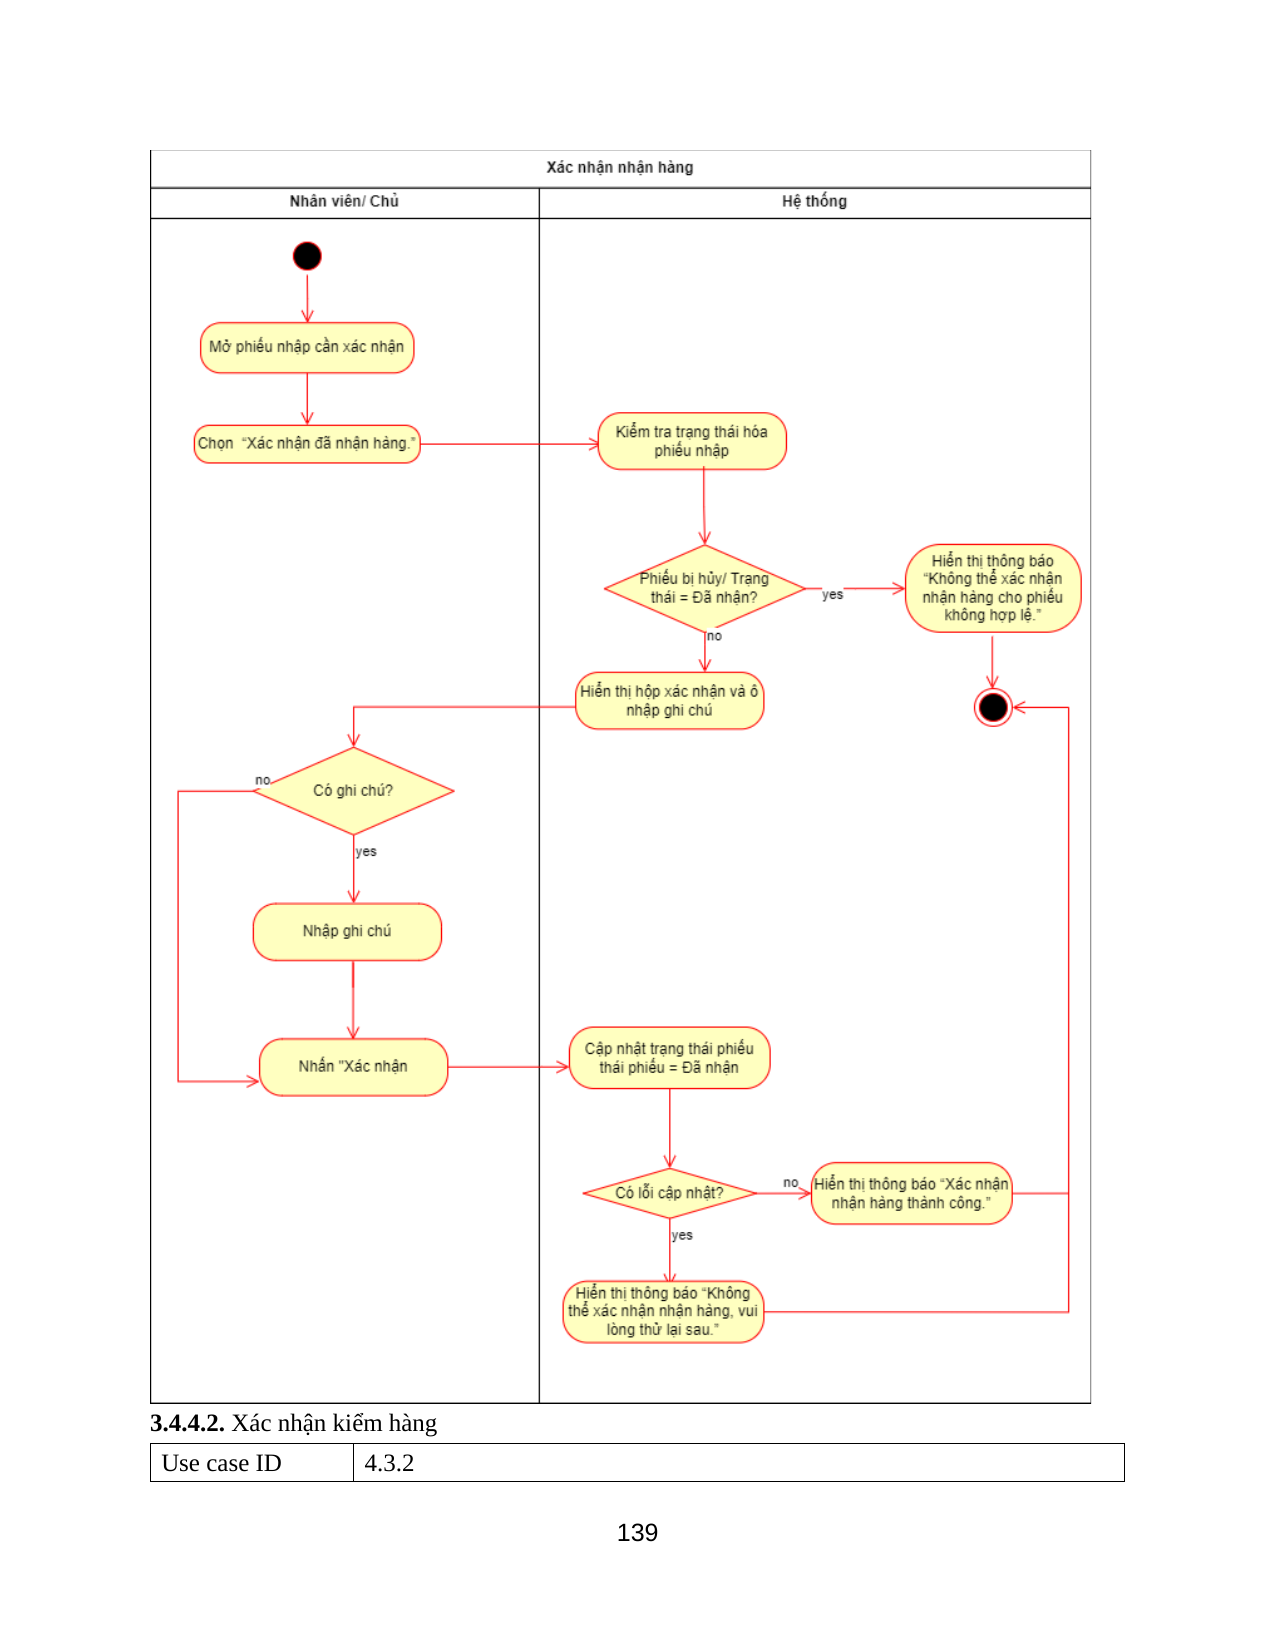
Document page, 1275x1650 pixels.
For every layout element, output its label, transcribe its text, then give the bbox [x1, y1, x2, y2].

table_header Use case ID [151, 1444, 353, 1481]
picture [150, 150, 1092, 1404]
table_header 4.3.2 [354, 1444, 1124, 1481]
subtitle Xác nhận kiểm hàng [150, 1408, 1125, 1436]
